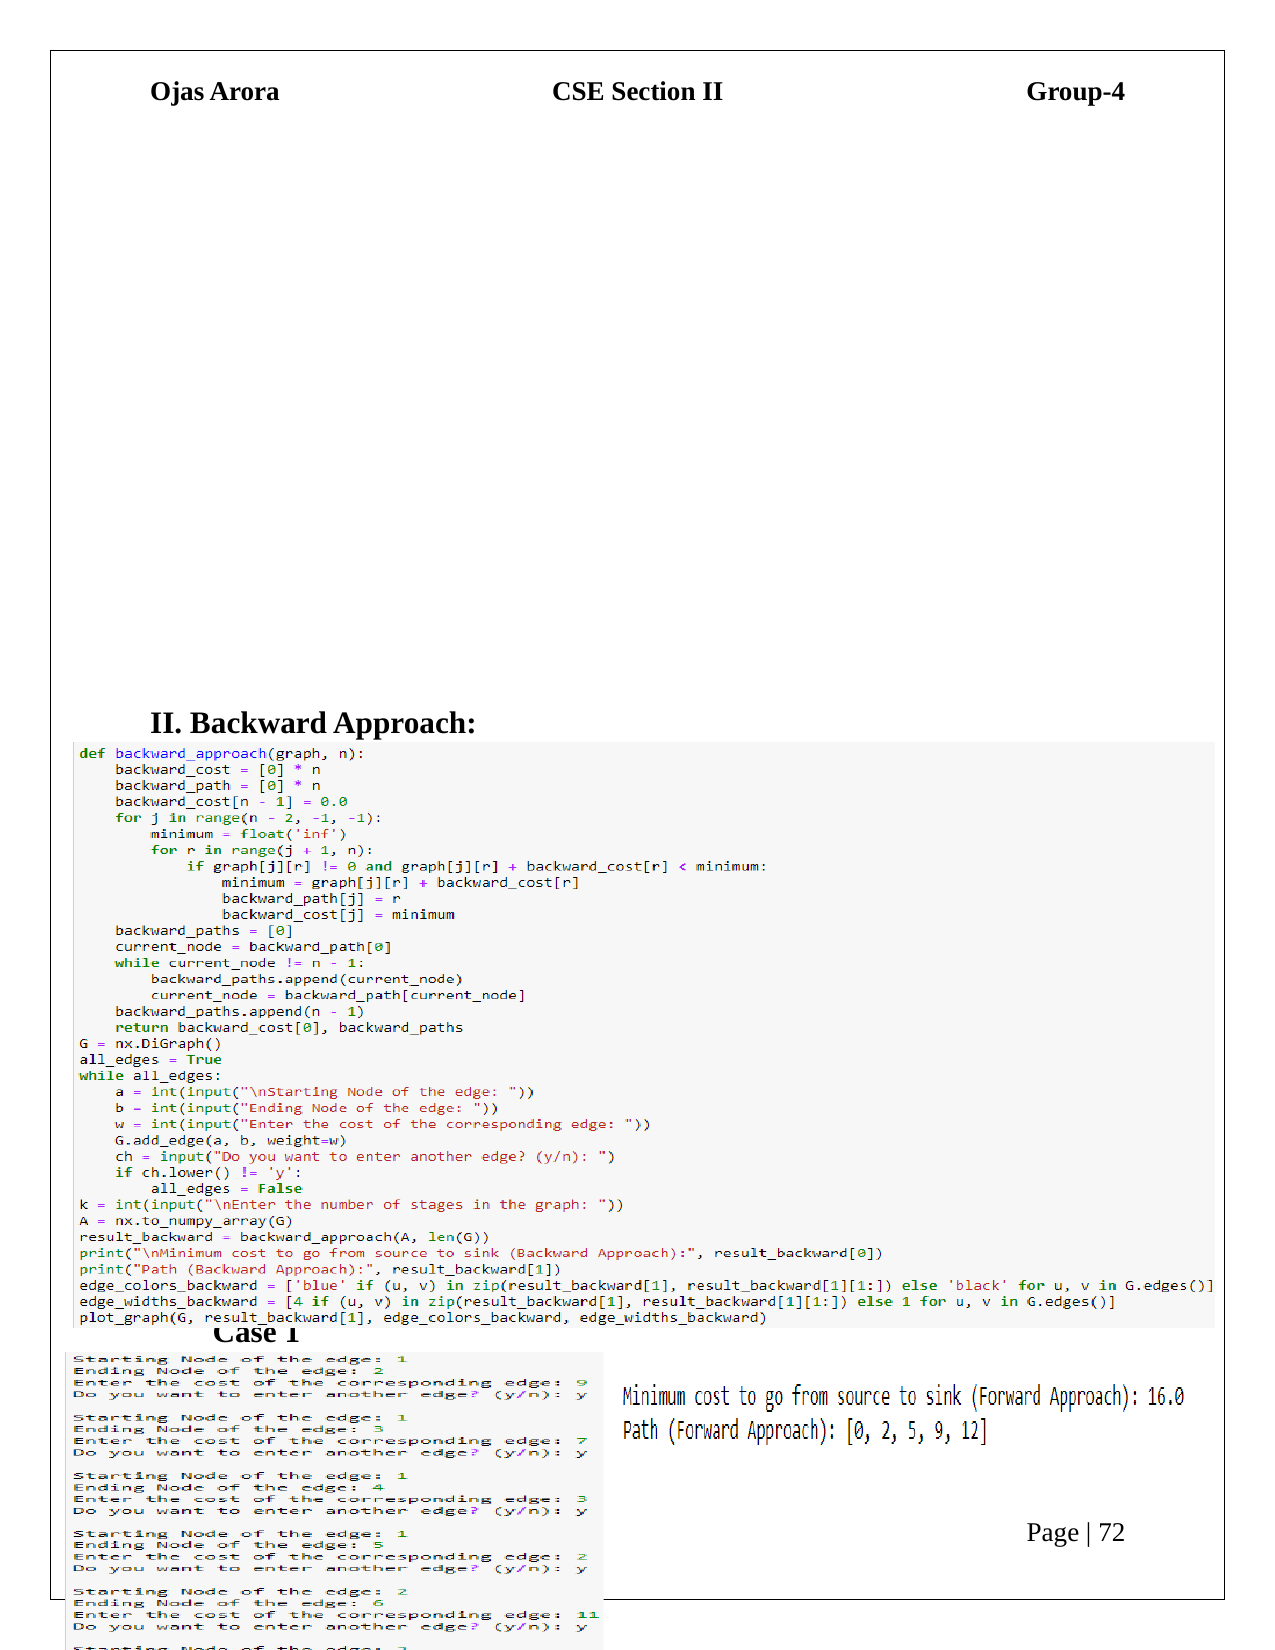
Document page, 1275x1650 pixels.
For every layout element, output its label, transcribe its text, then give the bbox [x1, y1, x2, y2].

text Case 1 [150, 1328, 1125, 1350]
text II. Backward Approach: [150, 704, 1125, 740]
picture [65, 1352, 604, 1650]
picture [72, 742, 1215, 1328]
picture [618, 1370, 1198, 1454]
